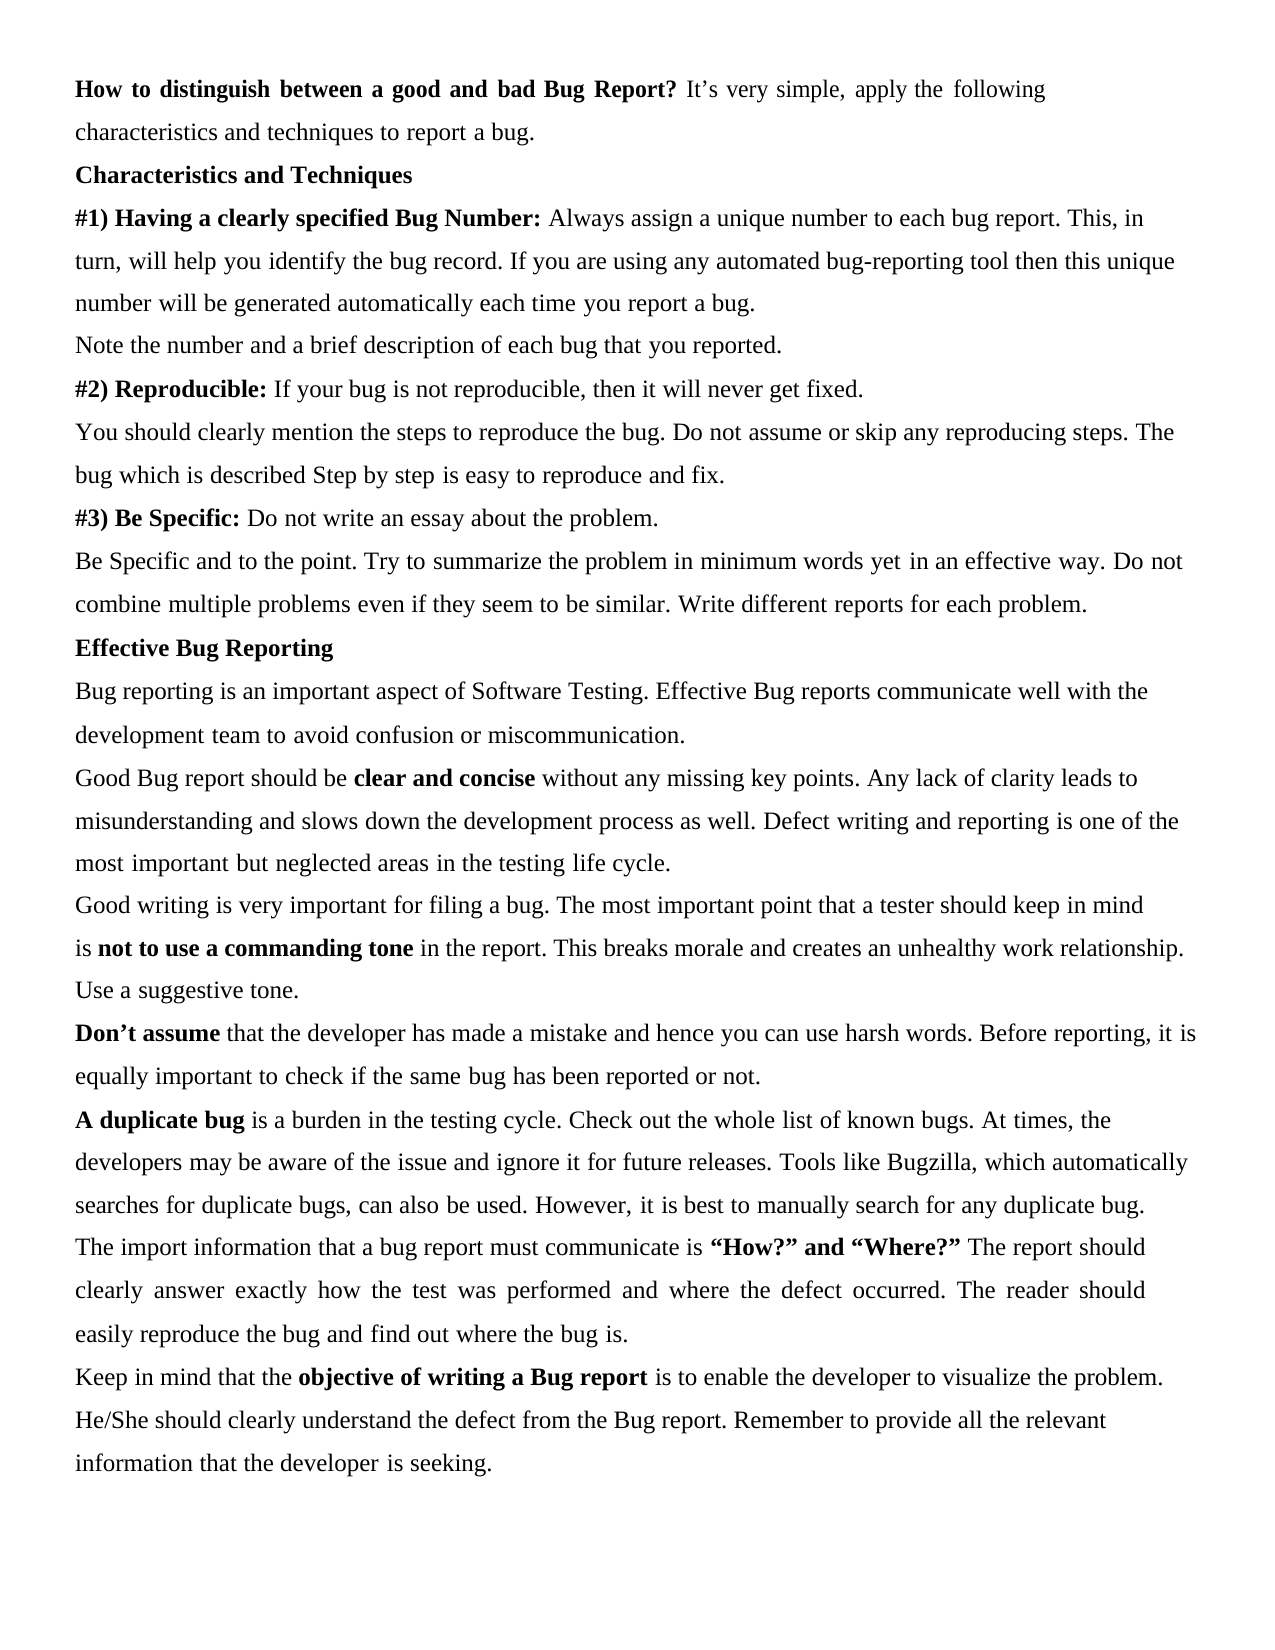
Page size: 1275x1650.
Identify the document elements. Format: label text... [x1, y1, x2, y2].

subtitle Effective Bug Reporting [75, 633, 1254, 662]
text Keep in mind that the objective of writing a Bug report is to enable the developer to visualize the problem. He/She should clearly understand the defect from the Bug report. Remember to provide all the relevant information that the developer is seeking. [75, 1362, 1179, 1477]
text Note the number and a brief description of each bug that you reported. [75, 331, 1254, 359]
text #3) Be Specific: Do not write an essay about the problem. [75, 503, 1254, 532]
text is not to use a commanding tone in the report. This breaks morale and creates an unhealthy work relationship. Use a suggestive tone. [75, 933, 1200, 1004]
text A duplicate bug is a burden in the testing cycle. Check out the whole list of known bugs. At times, the developers may be aware of the issue and ignore it for future releases. Tools like Bugzilla, which automatically searches for duplicate bugs, can also be used. However, it is best to manually search for any duplicate bug. [75, 1105, 1200, 1219]
subtitle Characteristics and Techniques [75, 160, 1254, 189]
text Don’t assume that the developer has made a mistake and hence you can use harsh words. Before reporting, it is equally important to check if the same bug has been reported or not. [75, 1018, 1254, 1090]
text Bug reporting is an important aspect of Software Testing. Effective Bug reports communicate well with the development team to avoid confusion or miscommunication. [75, 676, 1150, 748]
text The import information that a bug report must communicate is “How?” and “Where?” The report should clearly answer exactly how the test was performed and where the defect occurred. The reader should easily reproduce the bug and find out where the bug is. [75, 1232, 1146, 1347]
text How to distinguish between a good and bad Bug Report? It’s very simple, apply the following characteristics and techniques to report a bug. [75, 74, 1179, 146]
text #1) Having a clearly specified Bug Number: Always assign a unique number to each bug report. This, in turn, will help you identify the bug record. If you are using any automated bug-reporting tool then this unique number will be generated automatically each time you report a bug. [75, 203, 1179, 317]
text Be Specific and to the point. Try to summarize the problem in minimum words yet in an effective way. Do not combine multiple problems even if they seem to be similar. Write different reports for each problem. [75, 546, 1254, 618]
text You should clearly mention the steps to reproduce the bug. Do not assume or skip any reproducing steps. The bug which is described Step by step is easy to reproduce and fix. [75, 417, 1179, 489]
text Good writing is very important for filing a bug. The most important point that a tester should keep in mind [75, 891, 1254, 919]
text Good Bug report should be clear and concise without any missing key points. Any lack of clarity leads to misunderstanding and slows down the development process as well. Defect writing and reporting is one of the most important but neglected areas in the testing life cycle. [75, 763, 1179, 877]
text #2) Reproducible: If your bug is not reproducible, then it will never get fixed. [75, 374, 1254, 402]
